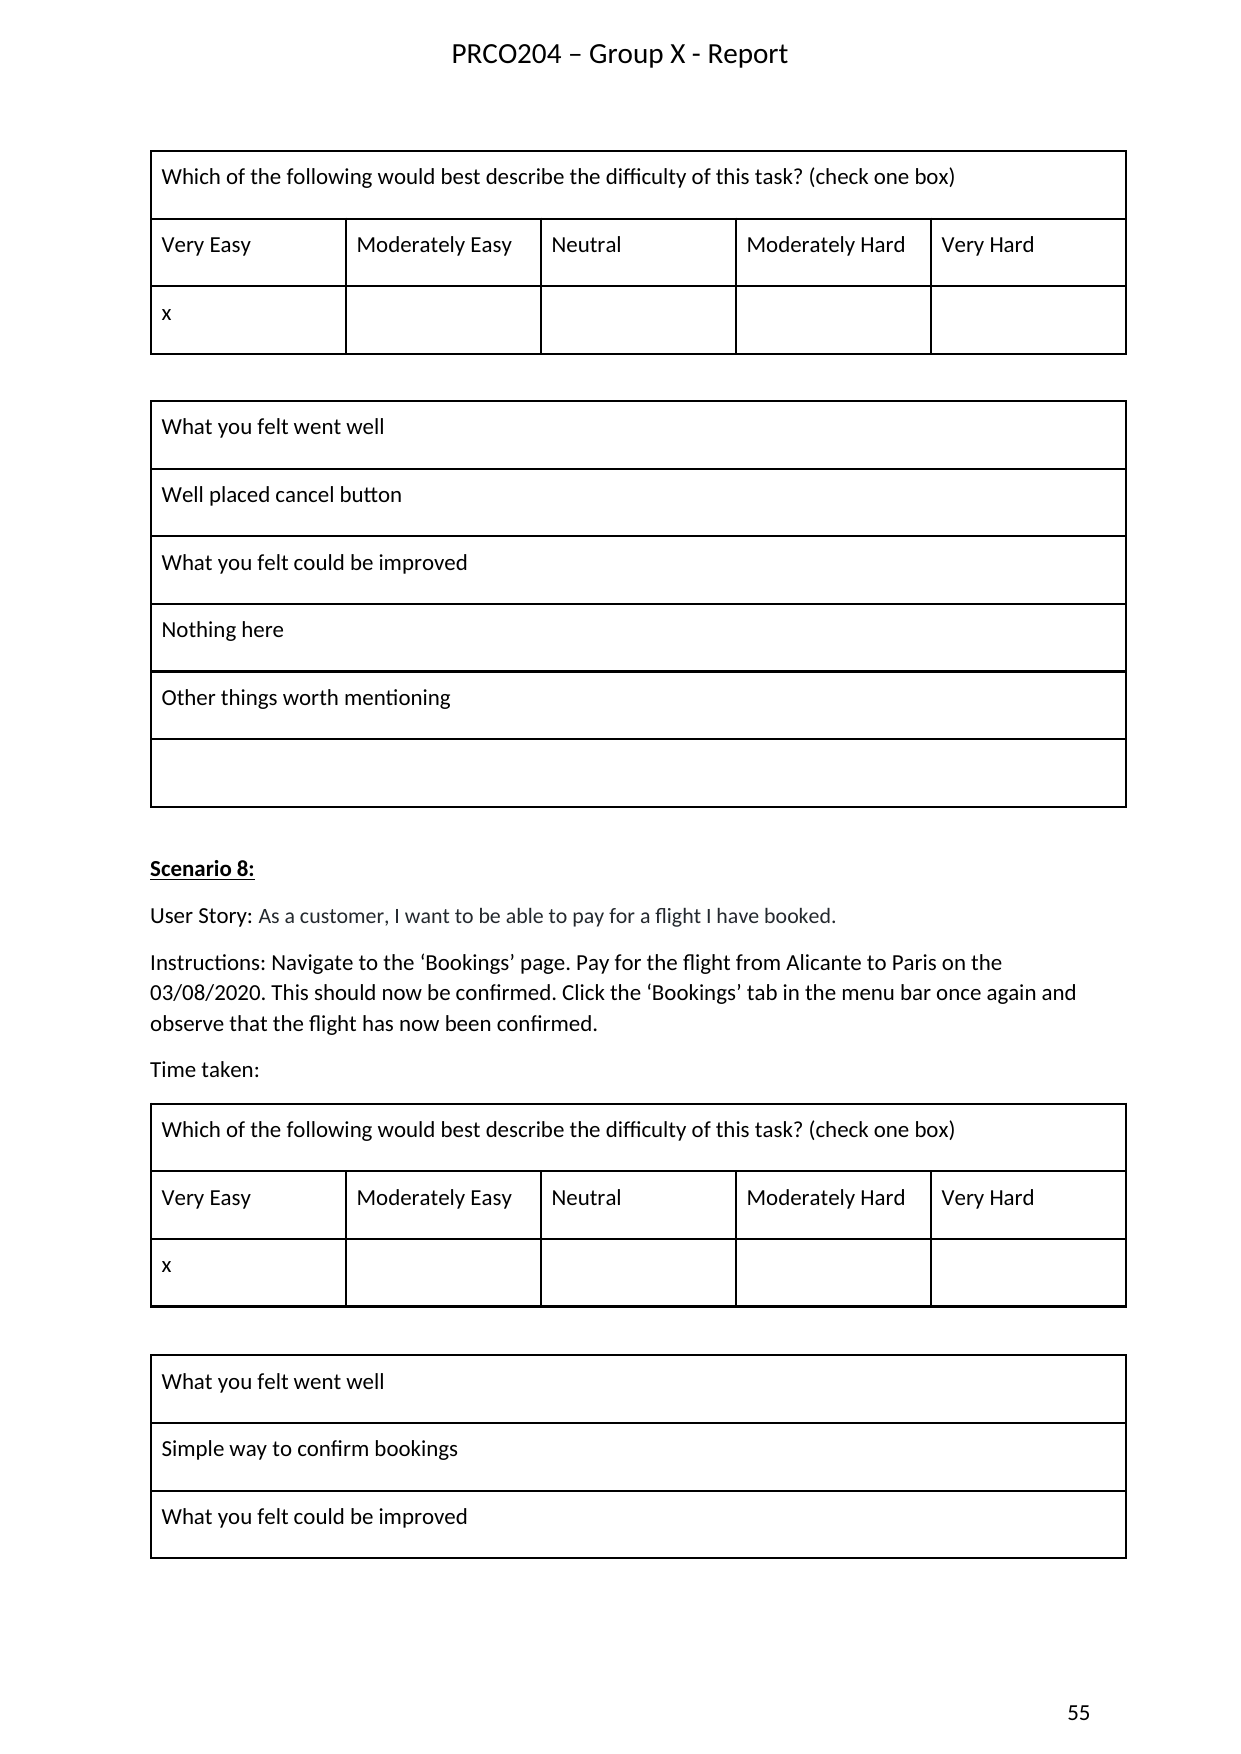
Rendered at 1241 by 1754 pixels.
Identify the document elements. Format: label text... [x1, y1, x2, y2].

table_cell [152, 740, 1125, 806]
table_cell Very Hard [932, 1172, 1125, 1238]
table_header Which of the following would best describe the difficulty of this task? (check one box) [152, 152, 1125, 218]
table_cell [542, 287, 735, 353]
table_cell Moderately Hard [737, 220, 930, 285]
table_cell [737, 287, 930, 353]
table_cell [737, 1240, 930, 1305]
table_cell [932, 1240, 1125, 1305]
table_cell What you felt could be improved [152, 537, 1125, 603]
table_cell [347, 1240, 540, 1305]
text Instructions: Navigate to the ‘Bookings’ page. Pay for the flight from Alicante to Paris on the 03/08/2020. This should now be confirmed. Click the ‘Bookings’ tab in the menu bar once again and observe that the flight has now been confirmed. [150, 948, 1090, 1037]
table_cell [932, 287, 1125, 353]
table_cell Simple way to confirm bookings [152, 1424, 1125, 1489]
table_cell Neutral [542, 220, 735, 285]
table_cell Moderately Easy [347, 220, 540, 285]
table_header What you felt went well [152, 1356, 1125, 1422]
text Scenario 8: [150, 854, 1090, 883]
table_header What you felt went well [152, 402, 1125, 468]
table_cell [347, 287, 540, 353]
table_cell Moderately Hard [737, 1172, 930, 1238]
table_cell Very Easy [152, 1172, 345, 1238]
table_cell x [152, 287, 345, 353]
table_cell [542, 1240, 735, 1305]
table_cell Nothing here [152, 605, 1125, 670]
table_cell x [152, 1240, 345, 1305]
table_header Which of the following would best describe the difficulty of this task? (check one box) [152, 1105, 1125, 1170]
table_cell Well placed cancel button [152, 470, 1125, 535]
table_cell Very Hard [932, 220, 1125, 285]
table_cell Other things worth mentioning [152, 673, 1125, 738]
text User Story: As a customer, I want to be able to pay for a flight I have booked. [150, 901, 1090, 929]
table_cell Moderately Easy [347, 1172, 540, 1238]
table_cell What you felt could be improved [152, 1492, 1125, 1557]
table_cell Very Easy [152, 220, 345, 285]
text Time taken: [150, 1056, 1090, 1084]
table_cell Neutral [542, 1172, 735, 1238]
